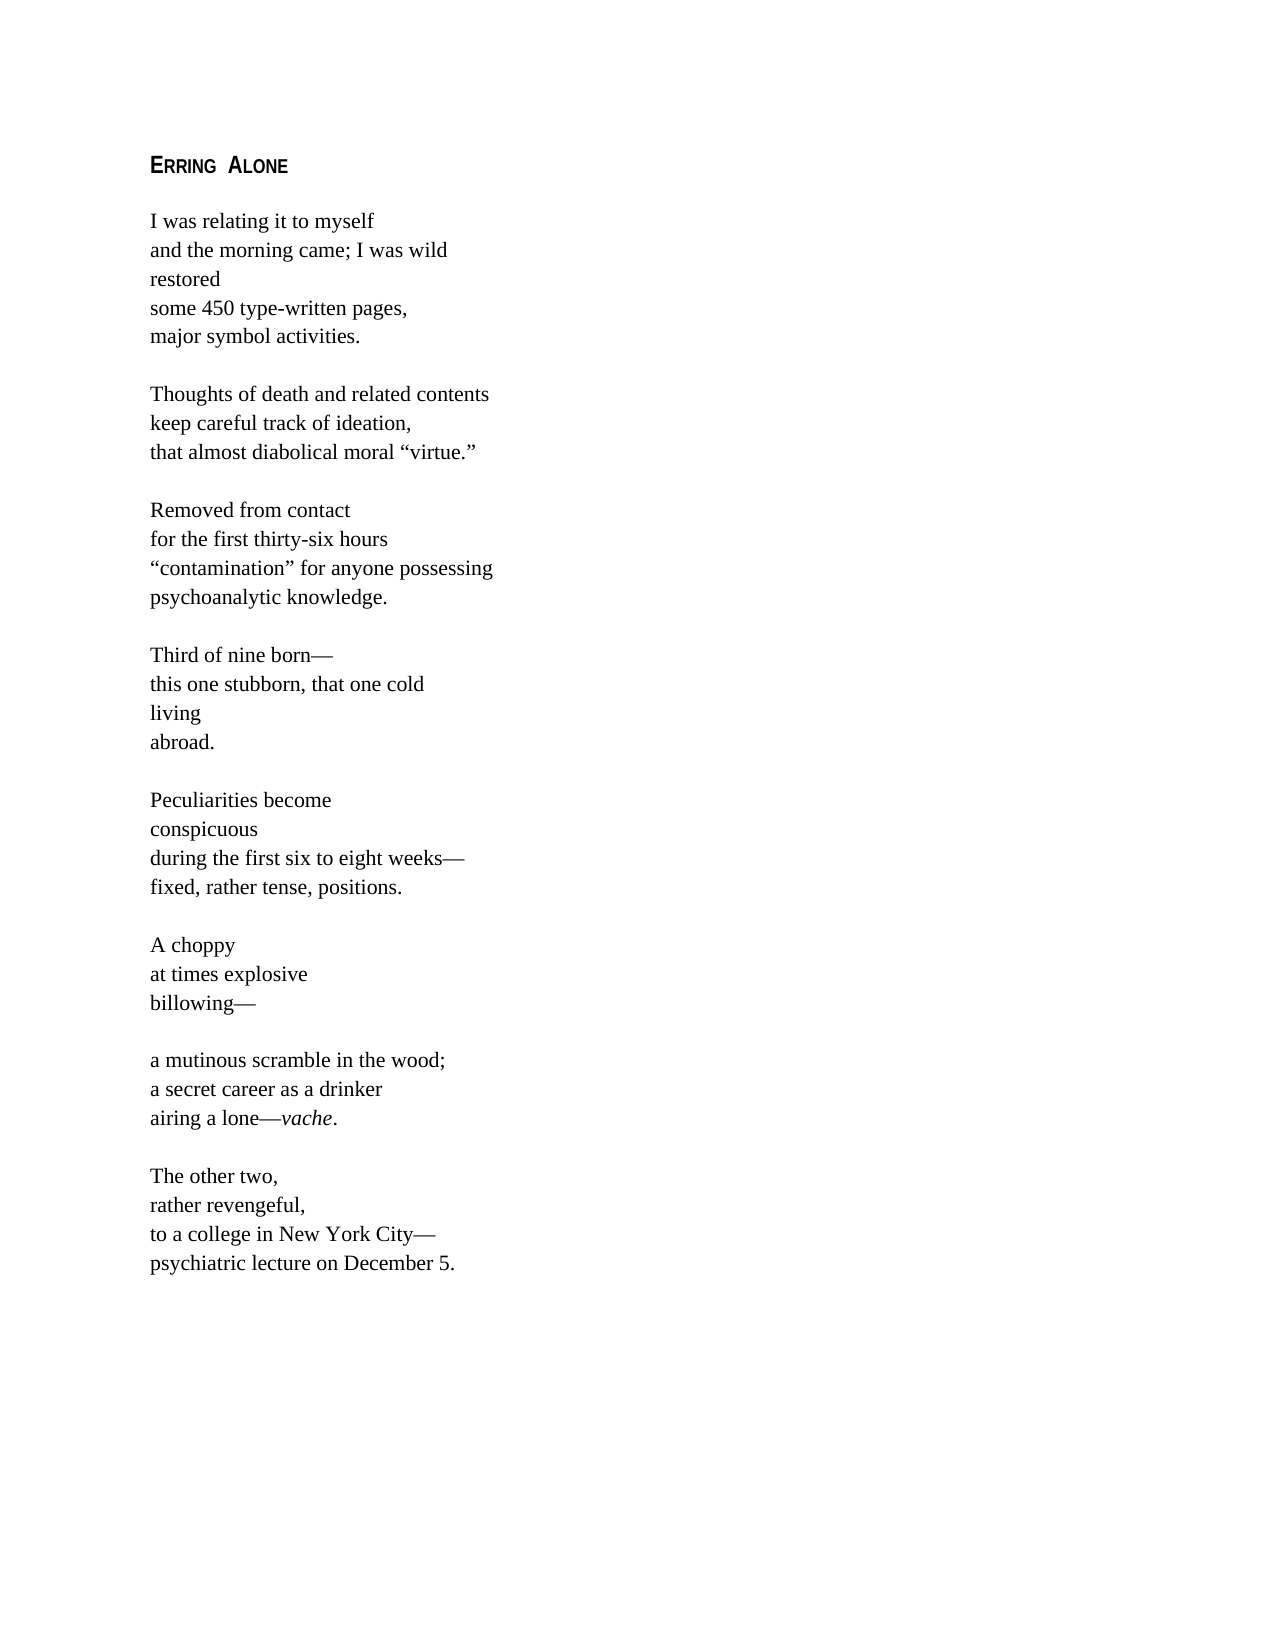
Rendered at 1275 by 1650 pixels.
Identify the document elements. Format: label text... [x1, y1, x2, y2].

text fixed, rather tense, positions. [150, 874, 1125, 899]
text psychiatric lecture on December 5. [150, 1250, 1125, 1275]
text airing a lone—vache. [150, 1105, 1125, 1131]
text The other two, [150, 1163, 1125, 1188]
text restored [150, 266, 1125, 291]
text “contamination” for anyone possessing [150, 555, 1125, 580]
text conspicuous [150, 816, 1125, 841]
text major symbol activities. [150, 323, 1125, 349]
text this one stubborn, that one cold [150, 671, 1125, 696]
text abroad. [150, 729, 1125, 754]
text some 450 type-written pages, [150, 294, 1125, 320]
text psychoanalytic knowledge. [150, 584, 1125, 609]
text a secret career as a drinker [150, 1076, 1125, 1102]
text I was relating it to myself [150, 208, 1125, 233]
text billowing— [150, 989, 1125, 1015]
text for the first thirty-six hours [150, 526, 1125, 551]
text Erring Alone [150, 150, 1275, 179]
text rather revengeful, [150, 1192, 1125, 1217]
text Third of nine born— [150, 642, 1125, 667]
text Removed from contact [150, 497, 1125, 522]
text Peculiarities become [150, 787, 1125, 812]
text Thoughts of death and related contents [150, 381, 1125, 407]
text to a college in New York City— [150, 1221, 1125, 1246]
text and the morning came; I was wild [150, 237, 1125, 262]
text living [150, 700, 1125, 725]
text A choppy [150, 932, 1125, 957]
text at times explosive [150, 961, 1125, 986]
text during the first six to eight weeks— [150, 845, 1125, 870]
text keep careful track of ideation, [150, 410, 1125, 436]
text that almost diabolical moral “virtue.” [150, 439, 1125, 464]
text a mutinous scramble in the wood; [150, 1047, 1125, 1073]
